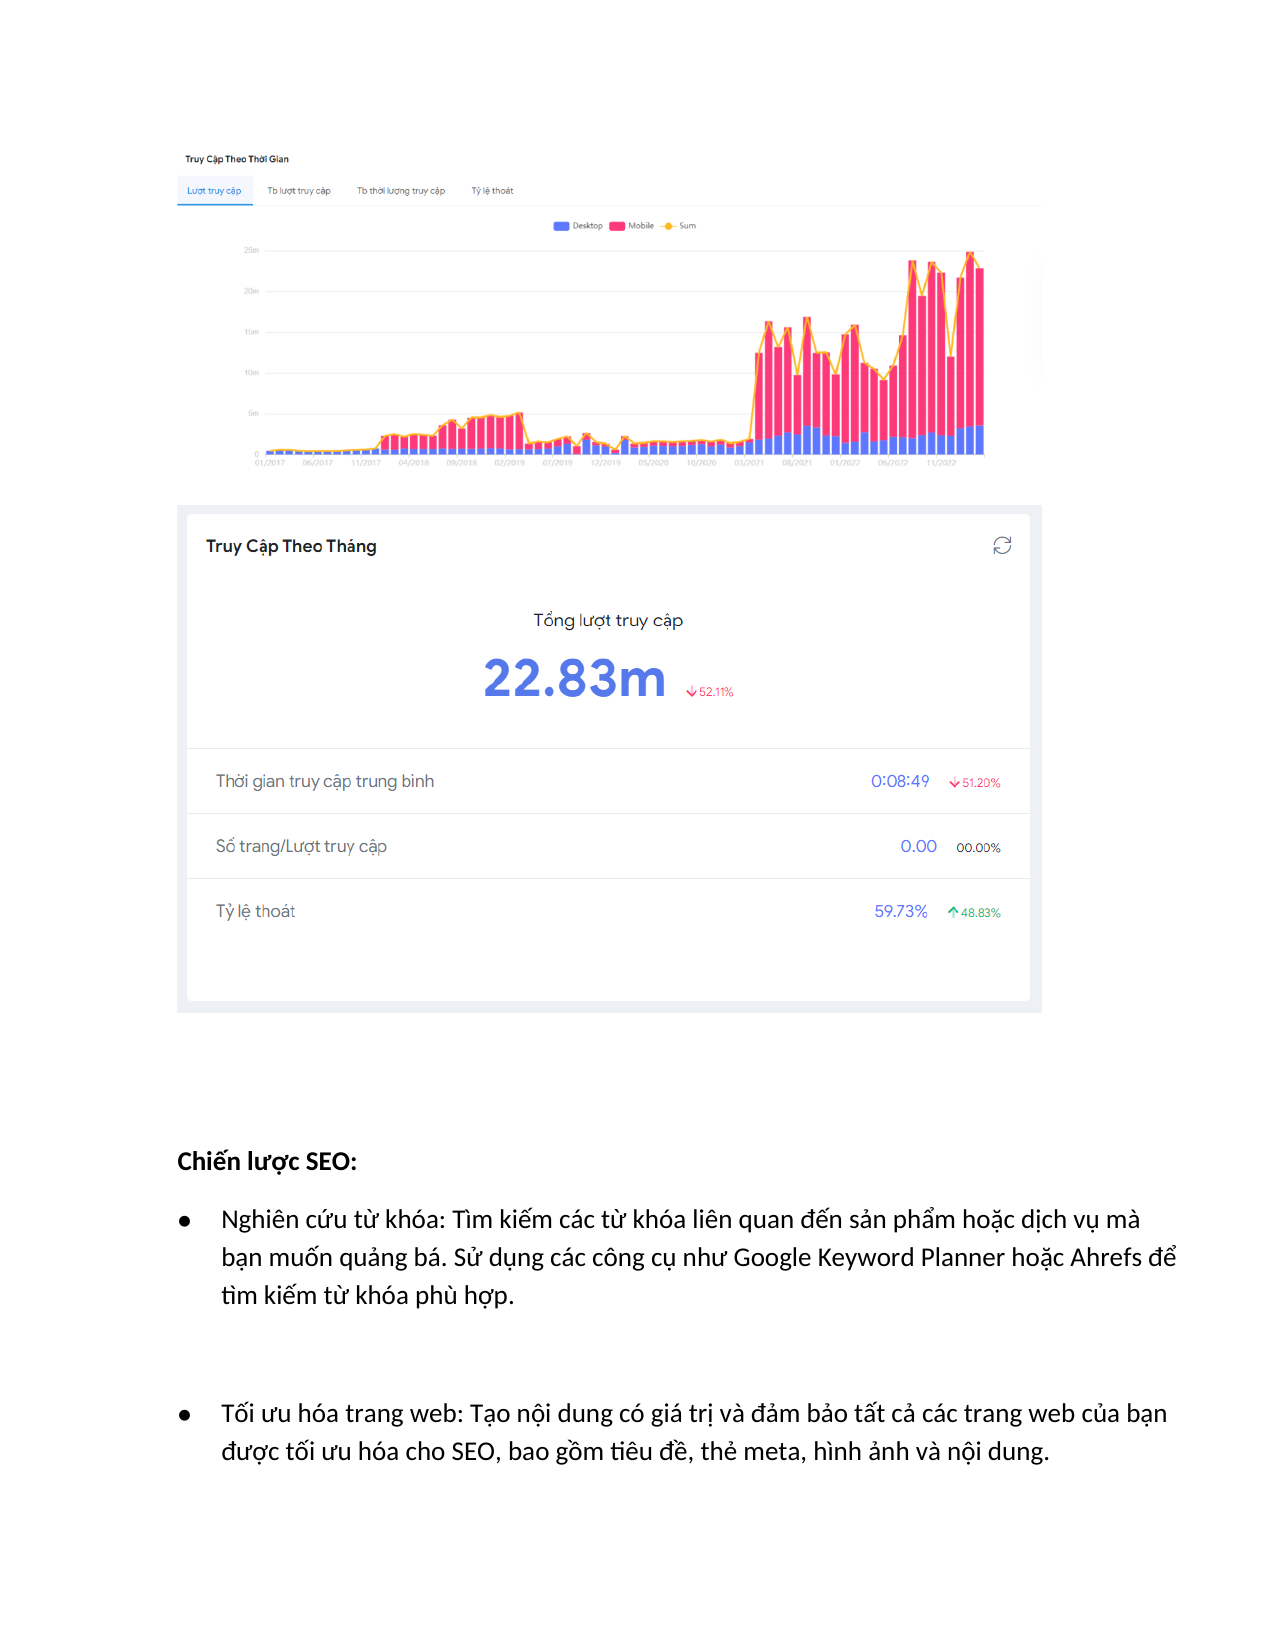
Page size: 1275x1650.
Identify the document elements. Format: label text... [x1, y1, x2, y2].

list Nghiên cứu từ khóa: Tìm kiếm các từ khóa liên quan đến sản phẩm hoặc dịch vụ mà bạn muốn quảng bá. Sử dụng các công cụ như Google Keyword Planner hoặc Ahrefs để tìm kiếm từ khóa phù hợp. [177, 1203, 1186, 1312]
list Tối ưu hóa trang web: Tạo nội dung có giá trị và đảm bảo tất cả các trang web của bạn được tối ưu hóa cho SEO, bao gồm tiêu đề, thẻ meta, hình ảnh và nội dung. [177, 1396, 1186, 1467]
list Chiến lược SEO: [177, 1144, 1186, 1177]
picture [177, 505, 1042, 1013]
picture [177, 147, 1042, 481]
